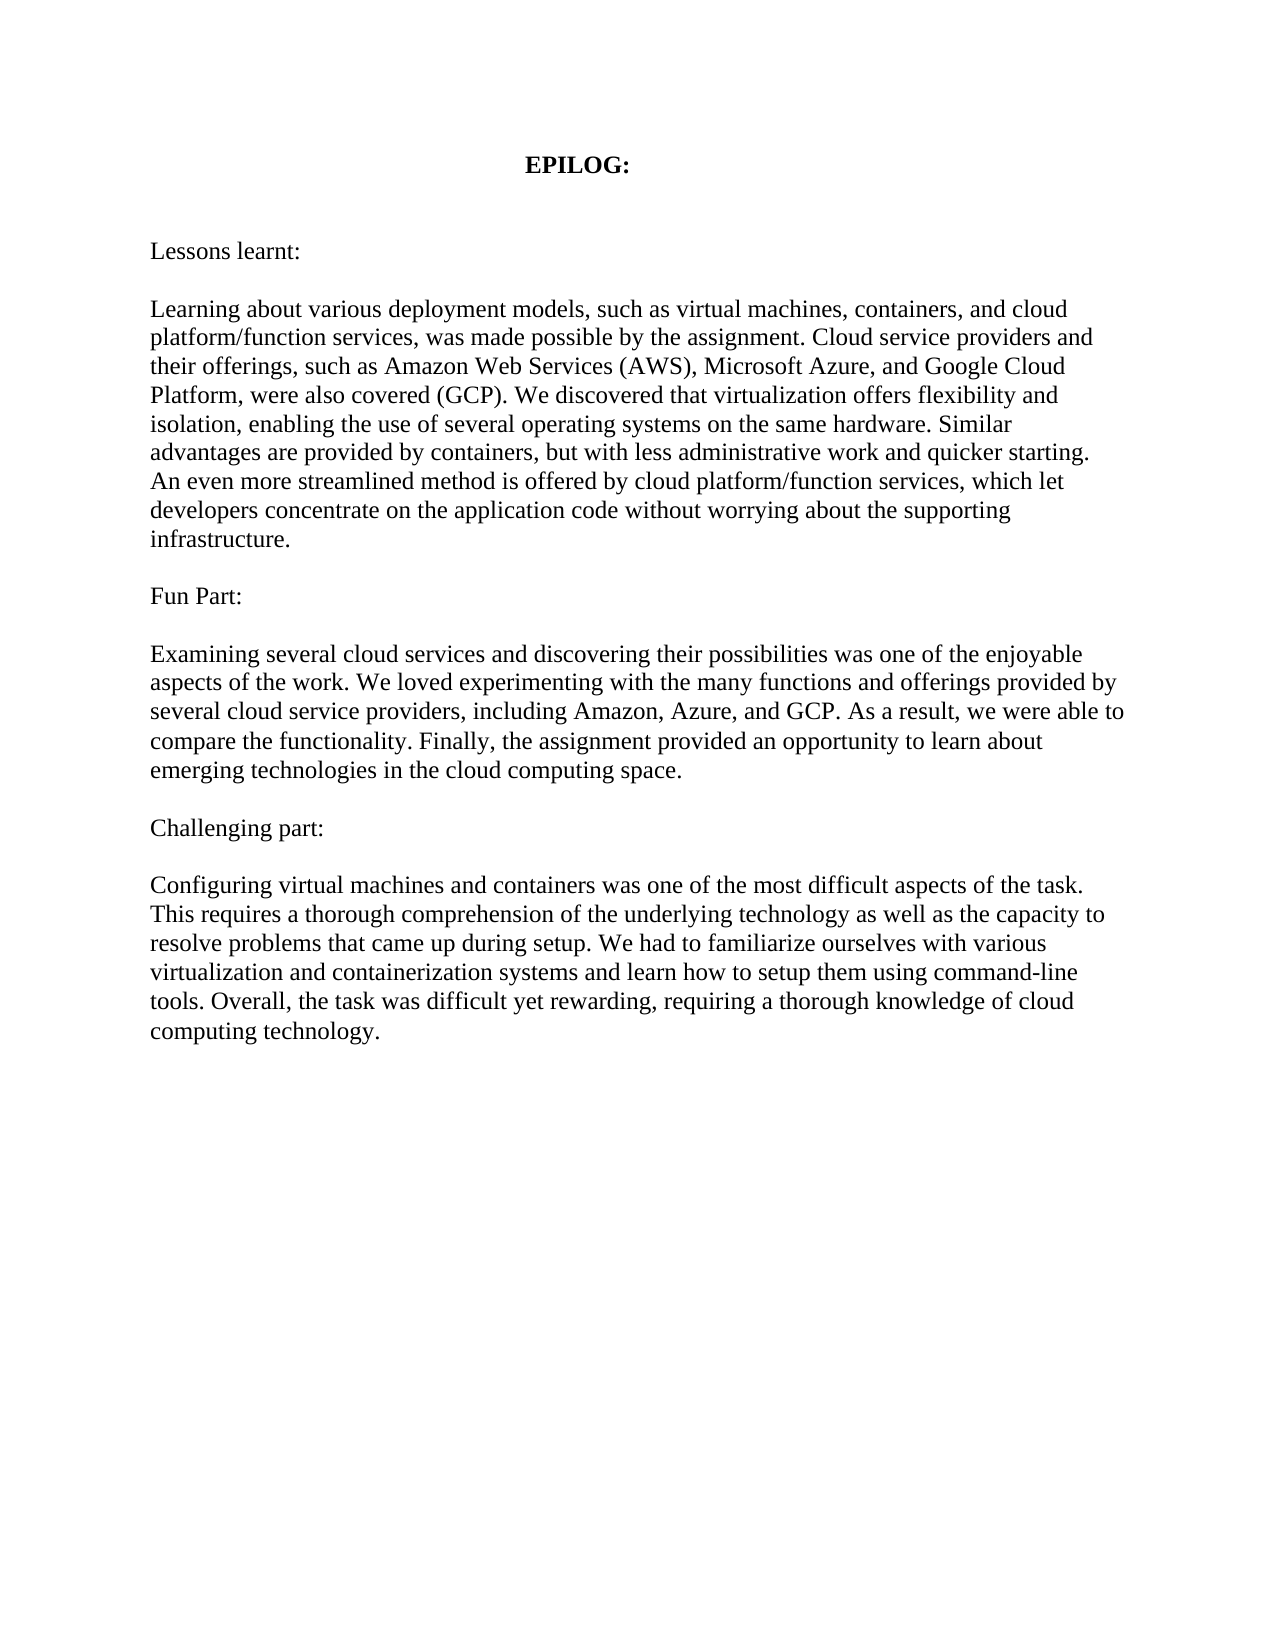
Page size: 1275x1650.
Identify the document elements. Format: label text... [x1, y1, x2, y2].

text Lessons learnt: [150, 236, 1125, 265]
text Examining several cloud services and discovering their possibilities was one of the enjoyable aspects of the work. We loved experimenting with the many functions and offerings provided by several cloud service providers, including Amazon, Azure, and GCP. As a result, we were able to compare the functionality. Finally, the assignment provided an opportunity to learn about emerging technologies in the cloud computing space. [150, 639, 1125, 784]
text Challenging part: [150, 813, 1125, 842]
text EPILOG: [150, 150, 1125, 179]
text Configuring virtual machines and containers was one of the most difficult aspects of the task. This requires a thorough comprehension of the underlying technology as well as the capacity to resolve problems that came up during setup. We had to familiarize ourselves with various virtualization and containerization systems and learn how to setup them using command-line tools. Overall, the task was difficult yet rewarding, requiring a thorough knowledge of cloud computing technology. [150, 871, 1125, 1045]
text Learning about various deployment models, such as virtual machines, containers, and cloud platform/function services, was made possible by the assignment. Cloud service providers and their offerings, such as Amazon Web Services (AWS), Microsoft Azure, and Google Cloud Platform, were also covered (GCP). We discovered that virtualization offers flexibility and isolation, enabling the use of several operating systems on the same hardware. Similar advantages are provided by containers, but with less administrative work and quicker starting. An even more streamlined method is offered by cloud platform/function services, which let developers concentrate on the application code without worrying about the supporting infrastructure. [150, 294, 1125, 552]
text Fun Part: [150, 581, 1125, 610]
